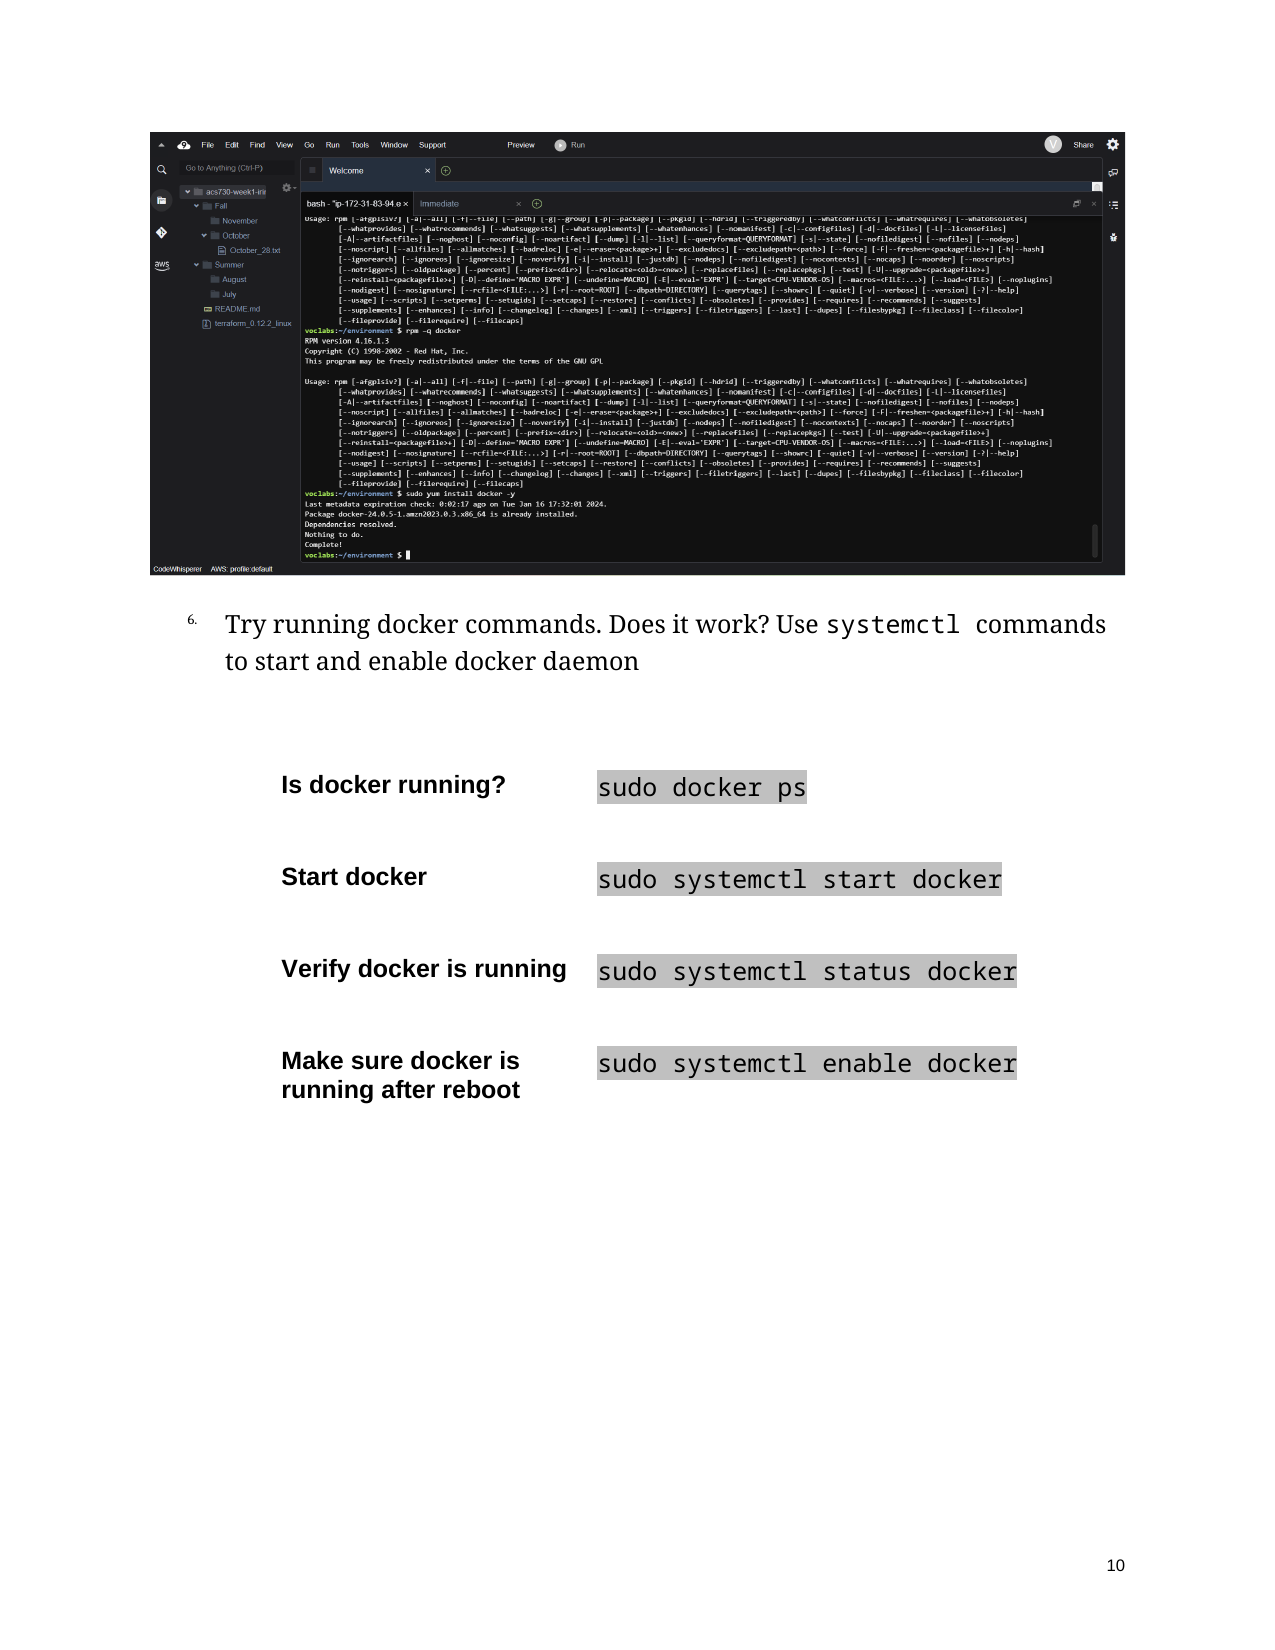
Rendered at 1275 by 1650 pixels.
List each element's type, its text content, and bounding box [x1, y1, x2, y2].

picture [150, 132, 1125, 576]
table_header sudo docker ps [586, 770, 1083, 862]
table_cell Verify docker is running [150, 954, 586, 1046]
table_cell sudo systemctl start docker [586, 862, 1083, 954]
table_cell Make sure docker is running after reboot [150, 1046, 586, 1138]
table_cell sudo systemctl status docker [586, 954, 1083, 1046]
table_cell Start docker [150, 862, 586, 954]
list Try running docker commands. Does it work? Use systemctl commands to start and enable docker daemon [187, 607, 1125, 678]
table_header Is docker running? [150, 770, 586, 862]
table_cell sudo systemctl enable docker [586, 1046, 1083, 1138]
